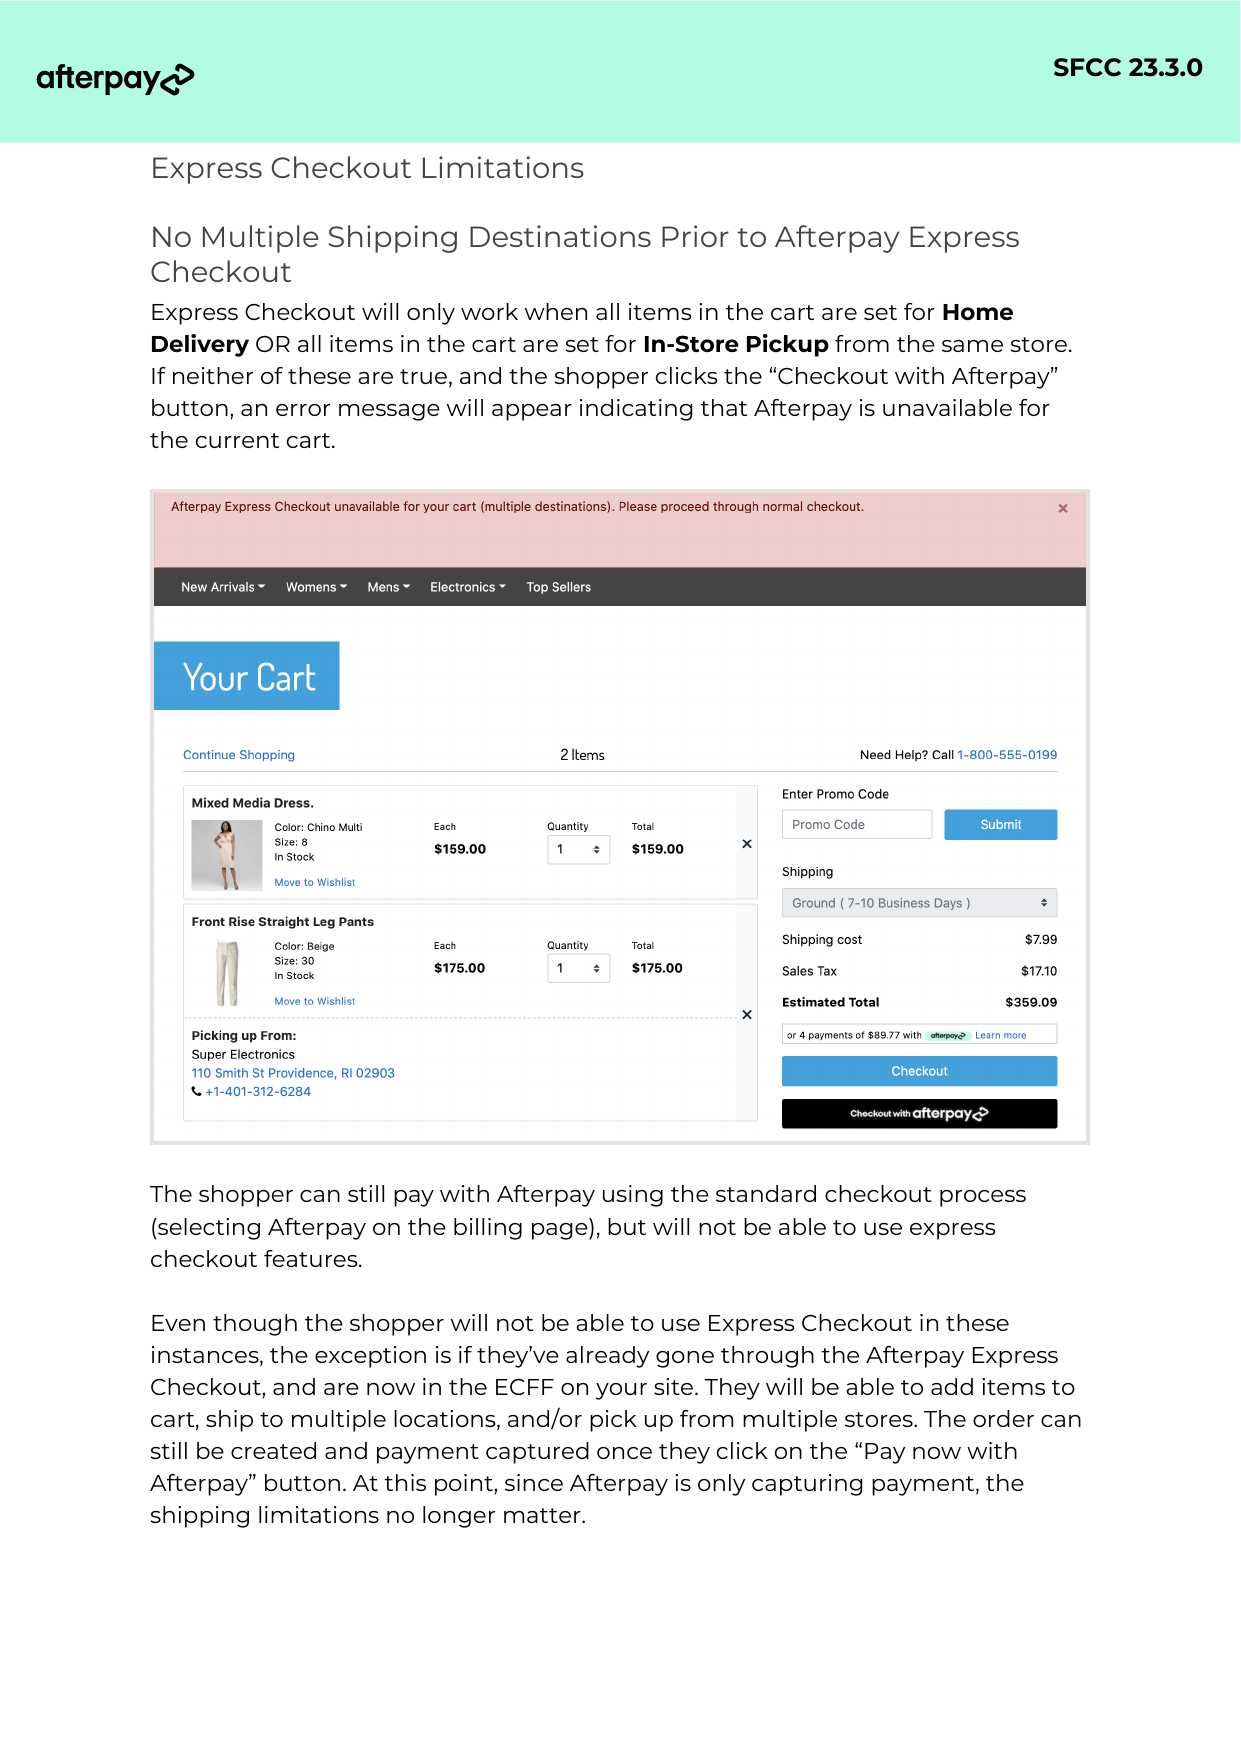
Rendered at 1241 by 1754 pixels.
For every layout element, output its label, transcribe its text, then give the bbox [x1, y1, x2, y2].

subtitle Express Checkout Limitations [150, 150, 1090, 186]
text Even though the shopper will not be able to use Express Checkout in these instances, the exception is if they’ve already gone through the Afterpay Express Checkout, and are now in the ECFF on your site. They will be able to add items to cart, ship to multiple locations, and/or pick up from multiple stores. The order can still be created and payment captured once they click on the “Pay now with Afterpay” button. At this point, since Afterpay is only capturing payment, the shipping limitations no longer matter. [150, 1277, 1090, 1529]
text The shopper can still pay with Afterpay using the standard checkout process (selecting Afterpay on the billing page), but will not be able to use express checkout features. [150, 1181, 1090, 1273]
subtitle No Multiple Shipping Destinations Prior to Afterpay Express Checkout [150, 219, 1090, 290]
picture [7, 40, 224, 103]
text Express Checkout will only work when all items in the cart are set for Home Delivery OR all items in the cart are set for In-Store Pickup from the same store. If neither of these are true, and the shopper clicks the “Checkout with Afterpay” button, an error message will appear indicating that Afterpay is unavailable for the current cart. [150, 298, 1090, 485]
picture [154, 493, 1086, 1141]
